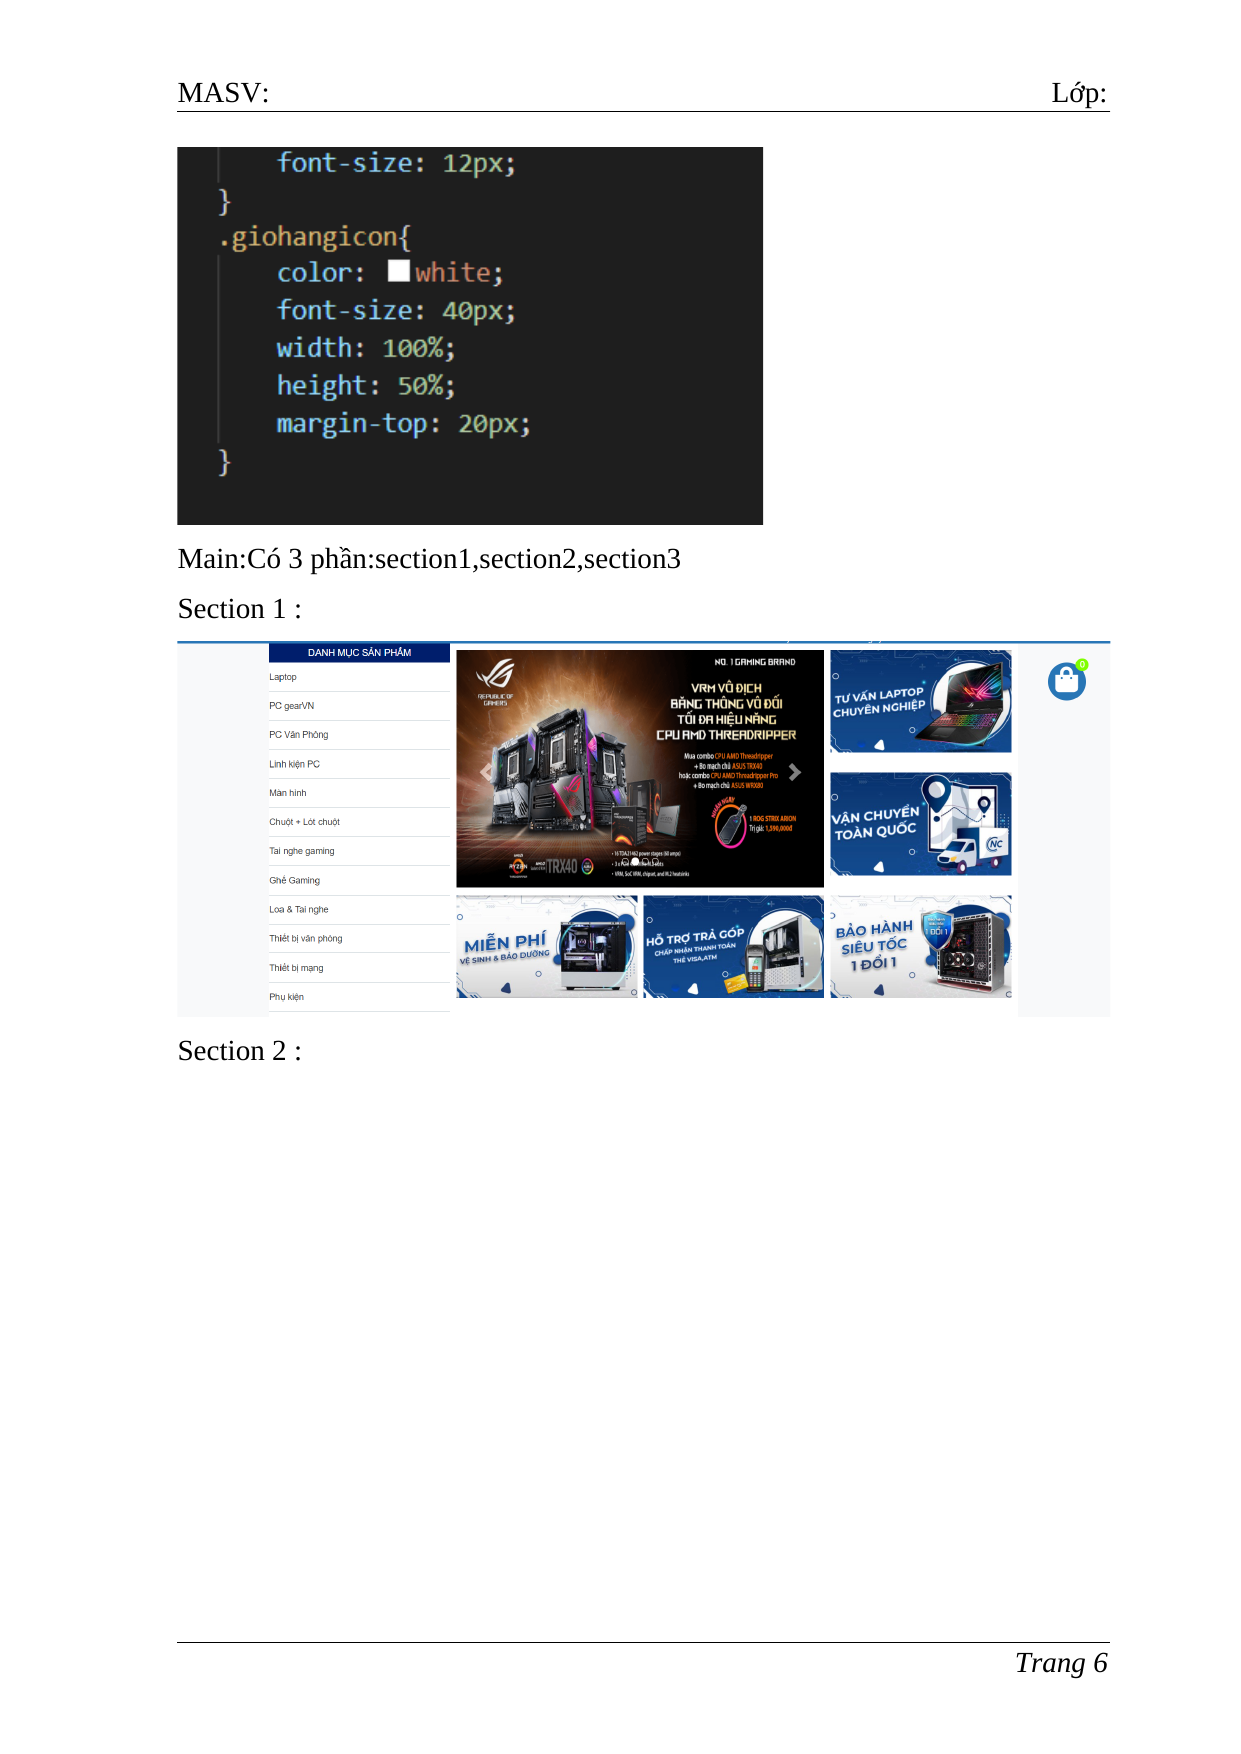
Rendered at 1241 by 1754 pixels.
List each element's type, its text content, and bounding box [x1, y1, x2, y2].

picture [177, 147, 764, 525]
picture [177, 641, 1111, 1017]
text Section 2 : [177, 1033, 1110, 1067]
text Section 1 : [177, 591, 1110, 625]
text Main:Có 3 phần:section1,section2,section3 [177, 541, 1110, 574]
